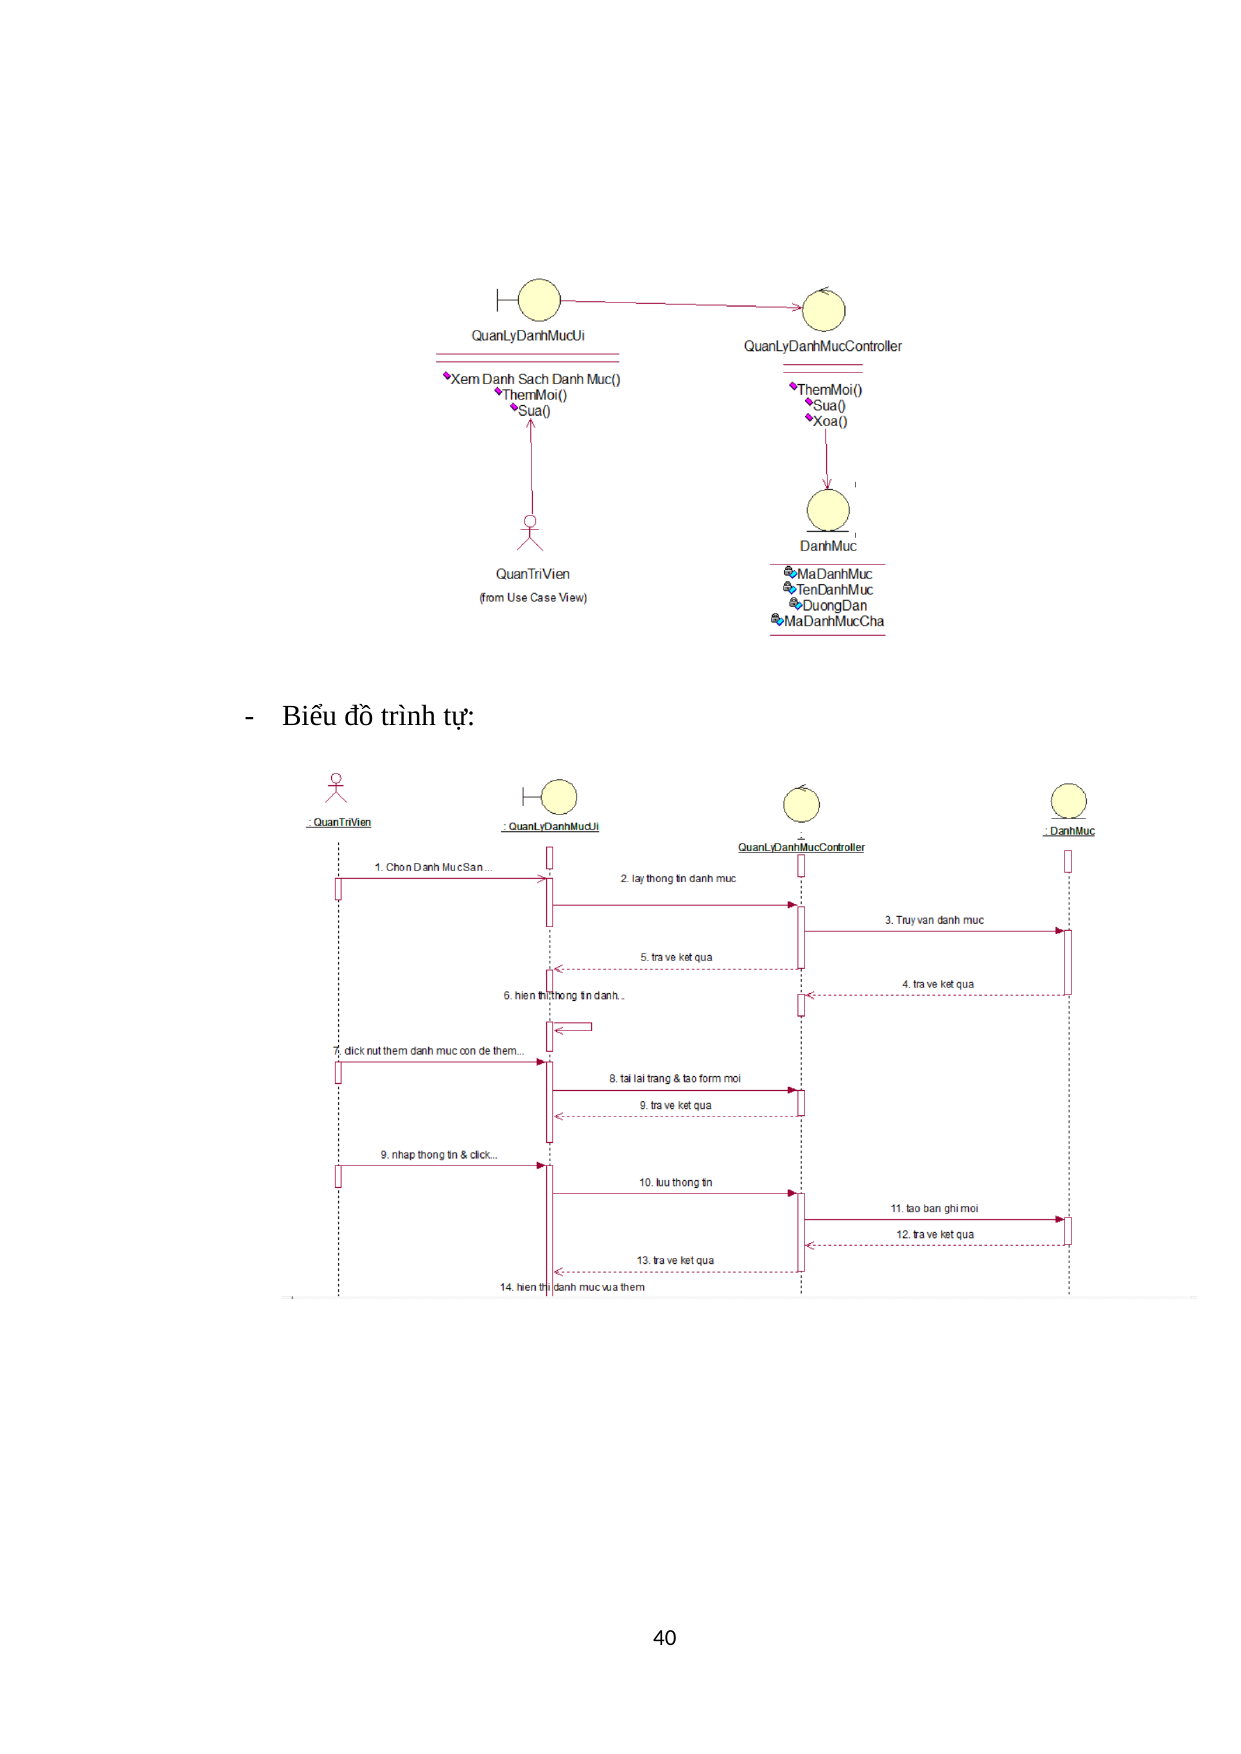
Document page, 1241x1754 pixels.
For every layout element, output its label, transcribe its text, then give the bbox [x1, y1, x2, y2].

picture [281, 751, 1198, 1299]
picture [281, 147, 1198, 697]
list Biểu đồ trình tự: [244, 698, 1122, 732]
